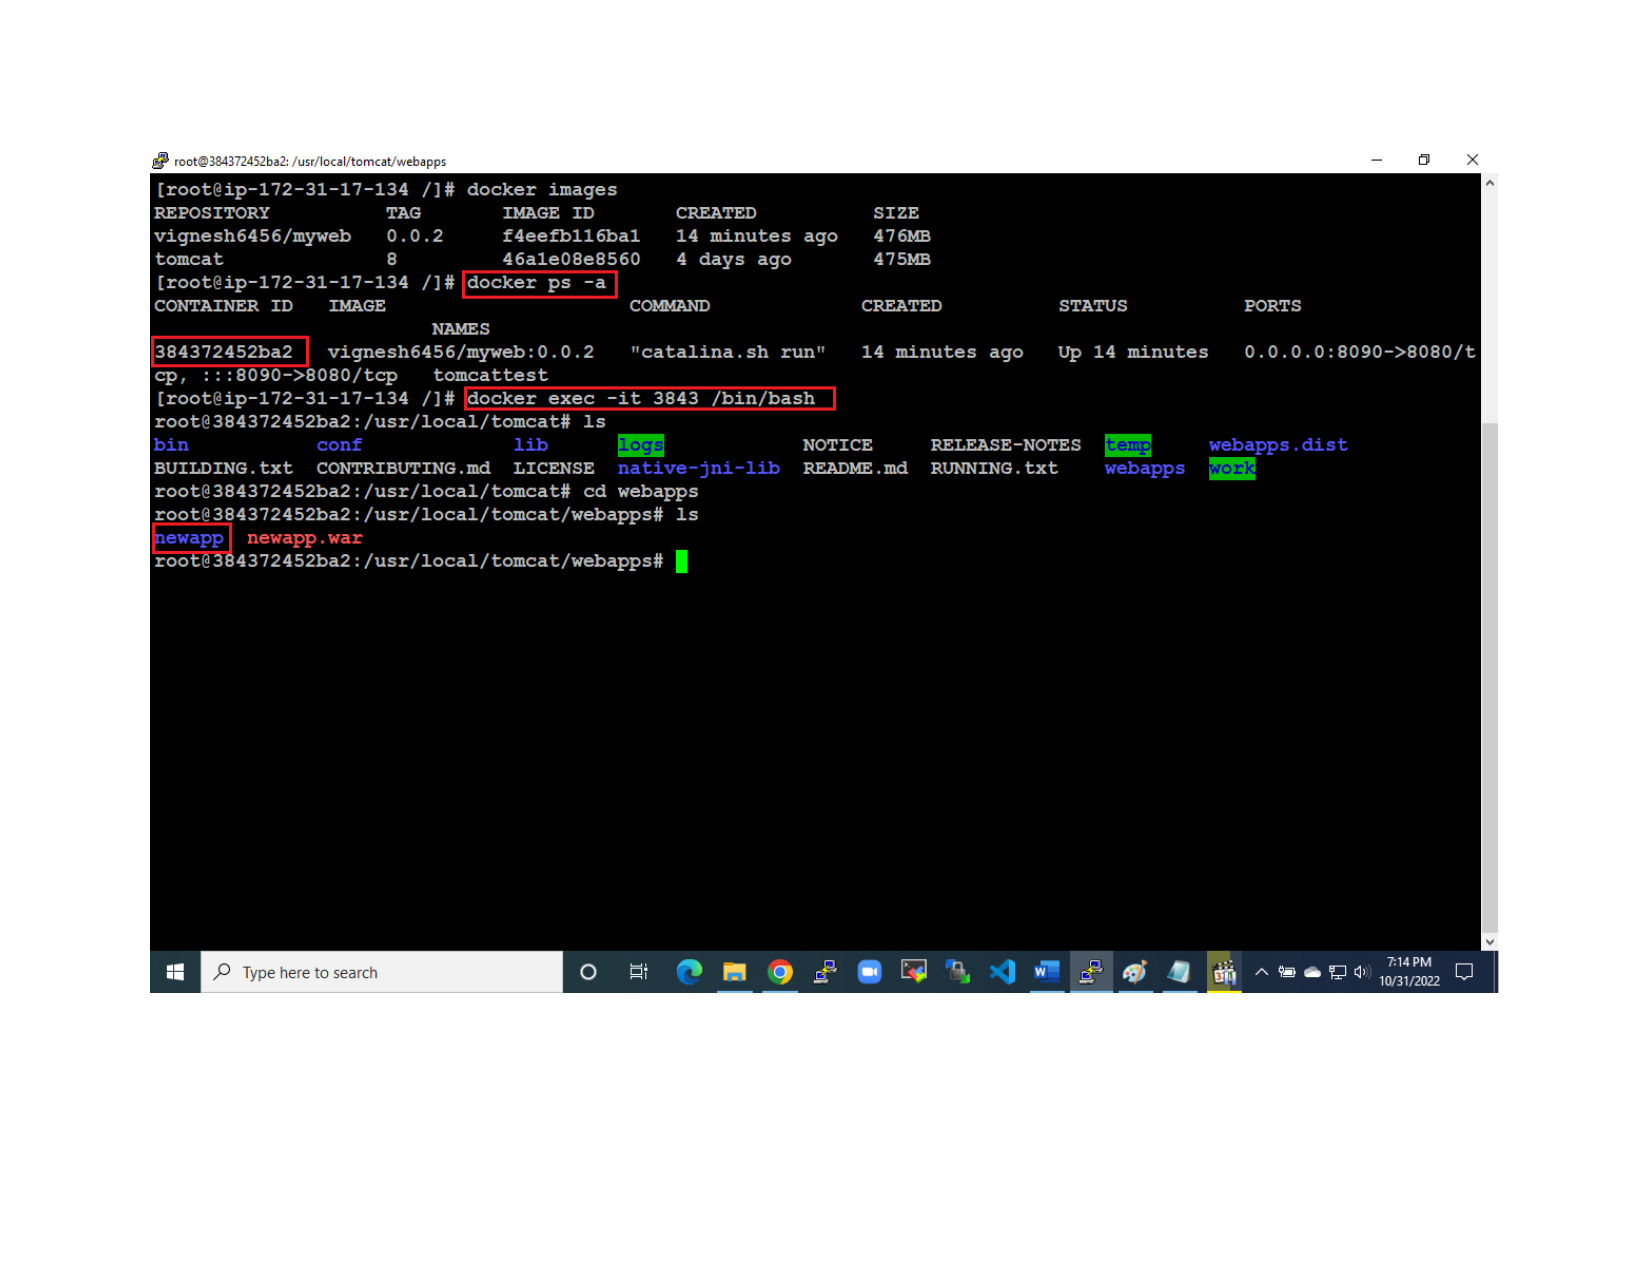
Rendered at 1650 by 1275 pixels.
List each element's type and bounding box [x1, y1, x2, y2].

picture [150, 150, 1499, 993]
